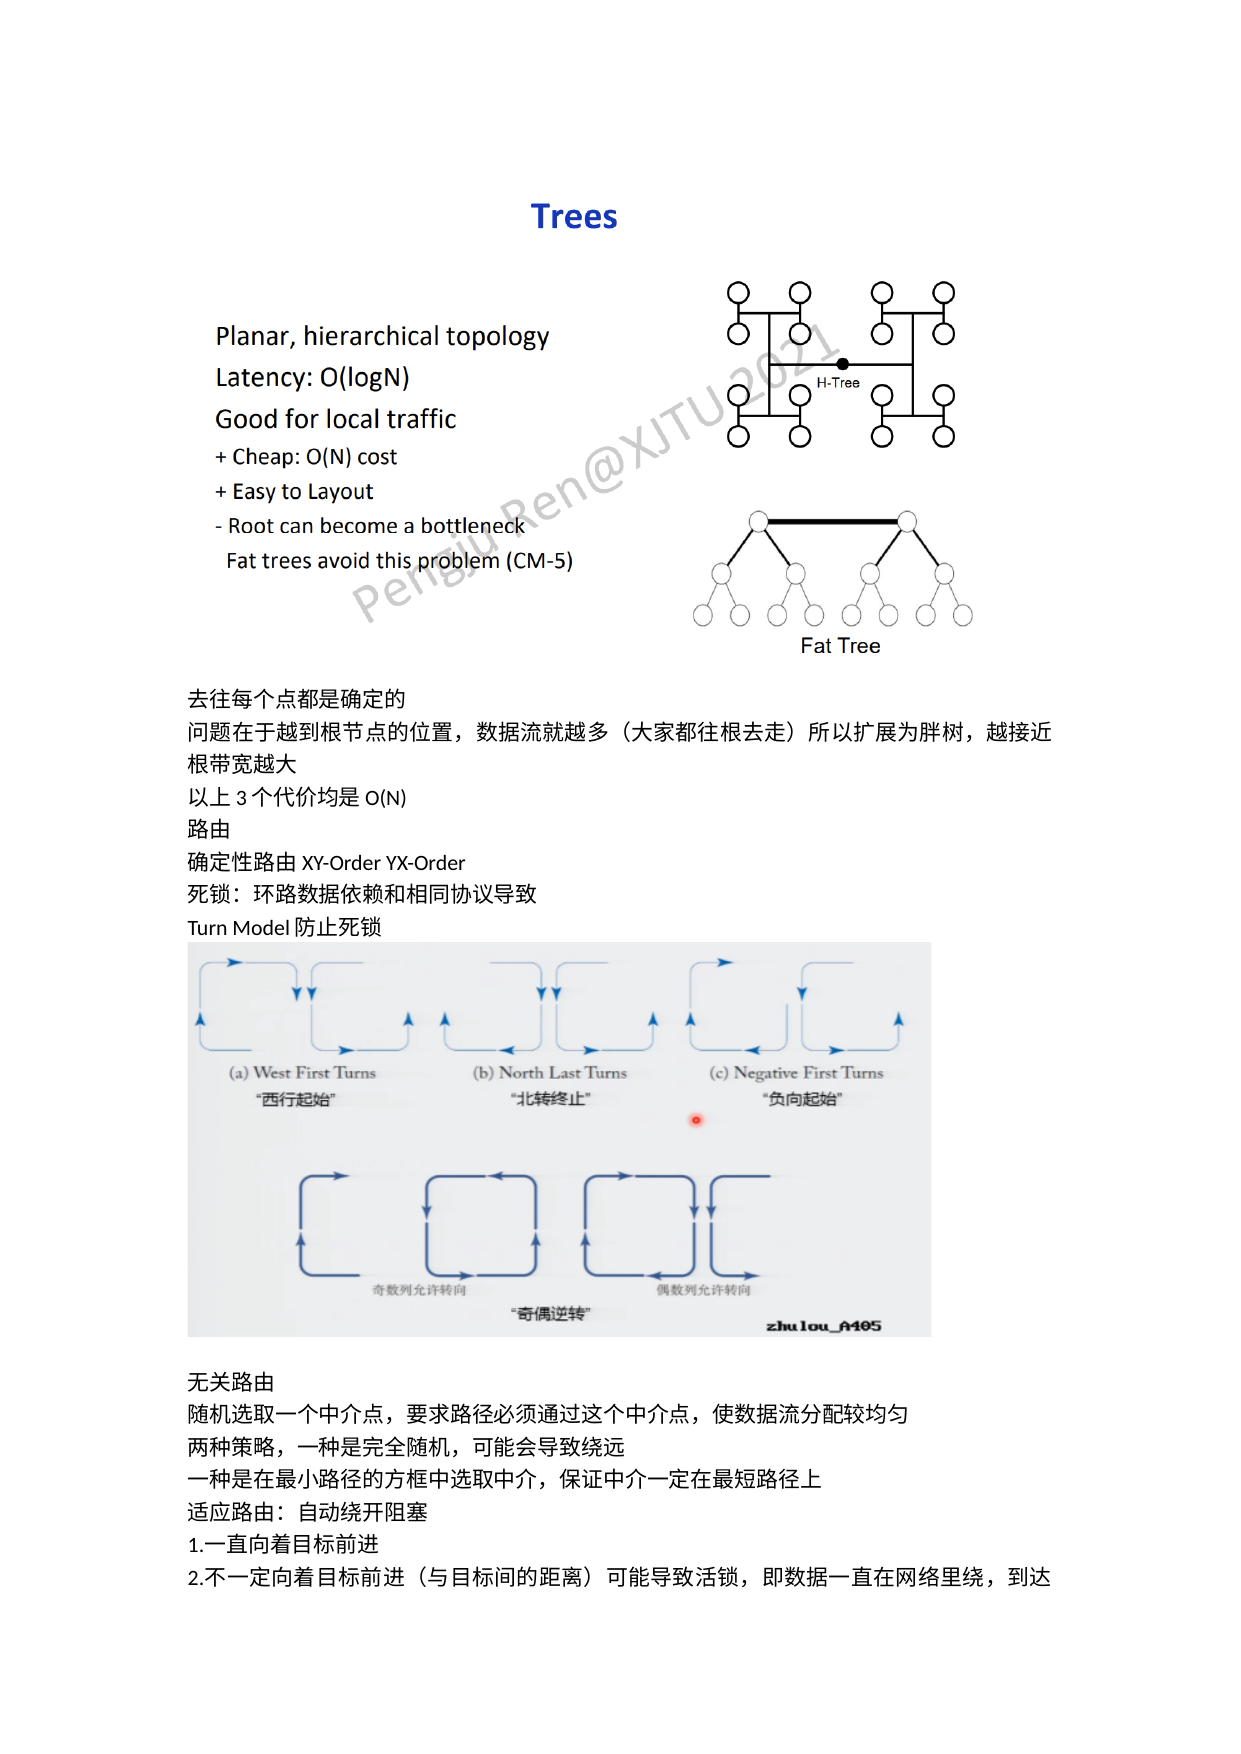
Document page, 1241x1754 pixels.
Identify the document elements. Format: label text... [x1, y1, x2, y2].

text 一种是在最小路径的方框中选取中介，保证中介一定在最短路径上 [187, 1462, 1053, 1494]
text 随机选取一个中介点，要求路径必须通过这个中介点，使数据流分配较均匀 [187, 1397, 1053, 1429]
text 适应路由：自动绕开阻塞 [187, 1494, 1053, 1527]
text 1.一直向着目标前进 [187, 1527, 1053, 1559]
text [187, 1559, 1053, 1592]
text 路由 [187, 812, 1053, 844]
picture [187, 942, 932, 1337]
text 问题在于越到根节点的位置，数据流就越多（大家都往根去走）所以扩展为胖树，越接近根带宽越大 [187, 714, 1053, 779]
text Turn Model防止死锁 [187, 909, 1053, 942]
text 无关路由 [187, 1364, 1053, 1397]
text 两种策略，一种是完全随机，可能会导致绕远 [187, 1429, 1053, 1462]
text 去往每个点都是确定的 [187, 682, 1053, 714]
text 确定性路由 XY-Order YX-Order [187, 844, 1053, 877]
text 以上3个代价均是O(N) [187, 779, 1053, 812]
text 死锁：环路数据依赖和相同协议导致 [187, 877, 1053, 909]
picture [187, 162, 1053, 676]
